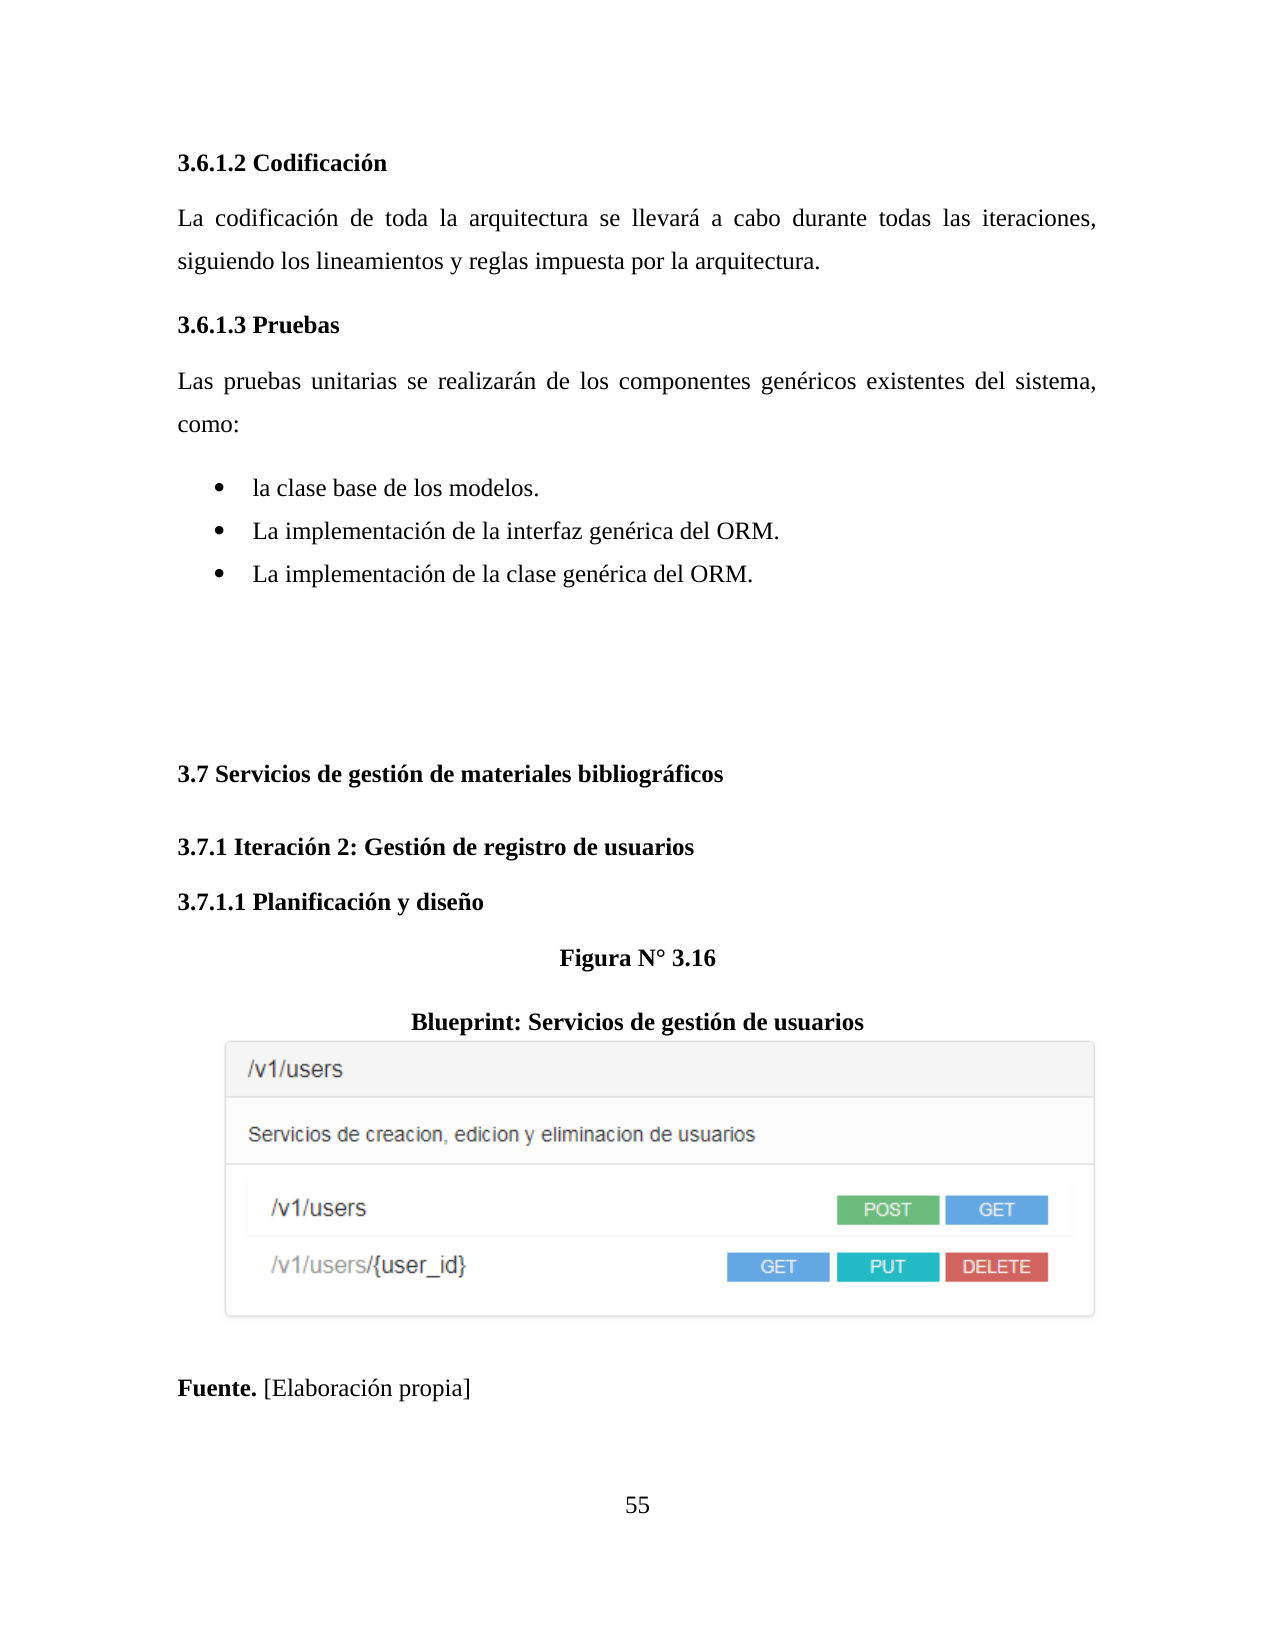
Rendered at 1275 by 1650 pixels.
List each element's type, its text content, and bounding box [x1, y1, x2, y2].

list La implementación de la interfaz genérica del ORM. [215, 516, 1098, 545]
text Blueprint: Servicios de gestión de usuarios [177, 1024, 1098, 1052]
subtitle Iteración 2: Gestión de registro de usuarios [177, 832, 1098, 861]
picture [216, 1052, 1103, 1340]
list la clase base de los modelos. [215, 473, 1098, 502]
subtitle Pruebas [177, 310, 1098, 339]
text Figura N° 3.16 [177, 960, 1098, 988]
text La codificación de toda la arquitectura se llevará a cabo durante todas las iteraciones, siguiendo los lineamientos y reglas impuesta por la arquitectura. [177, 203, 1098, 275]
subtitle Servicios de gestión de materiales bibliográficos [177, 759, 1098, 788]
text Las pruebas unitarias se realizarán de los componentes genéricos existentes del sistema, como: [177, 366, 1098, 438]
text Fuente. [Elaboración propia] [177, 1389, 1098, 1418]
subtitle Codificación [177, 148, 1098, 176]
subtitle Planificación y diseño [177, 904, 1098, 933]
list La implementación de la clase genérica del ORM. [215, 559, 1098, 588]
